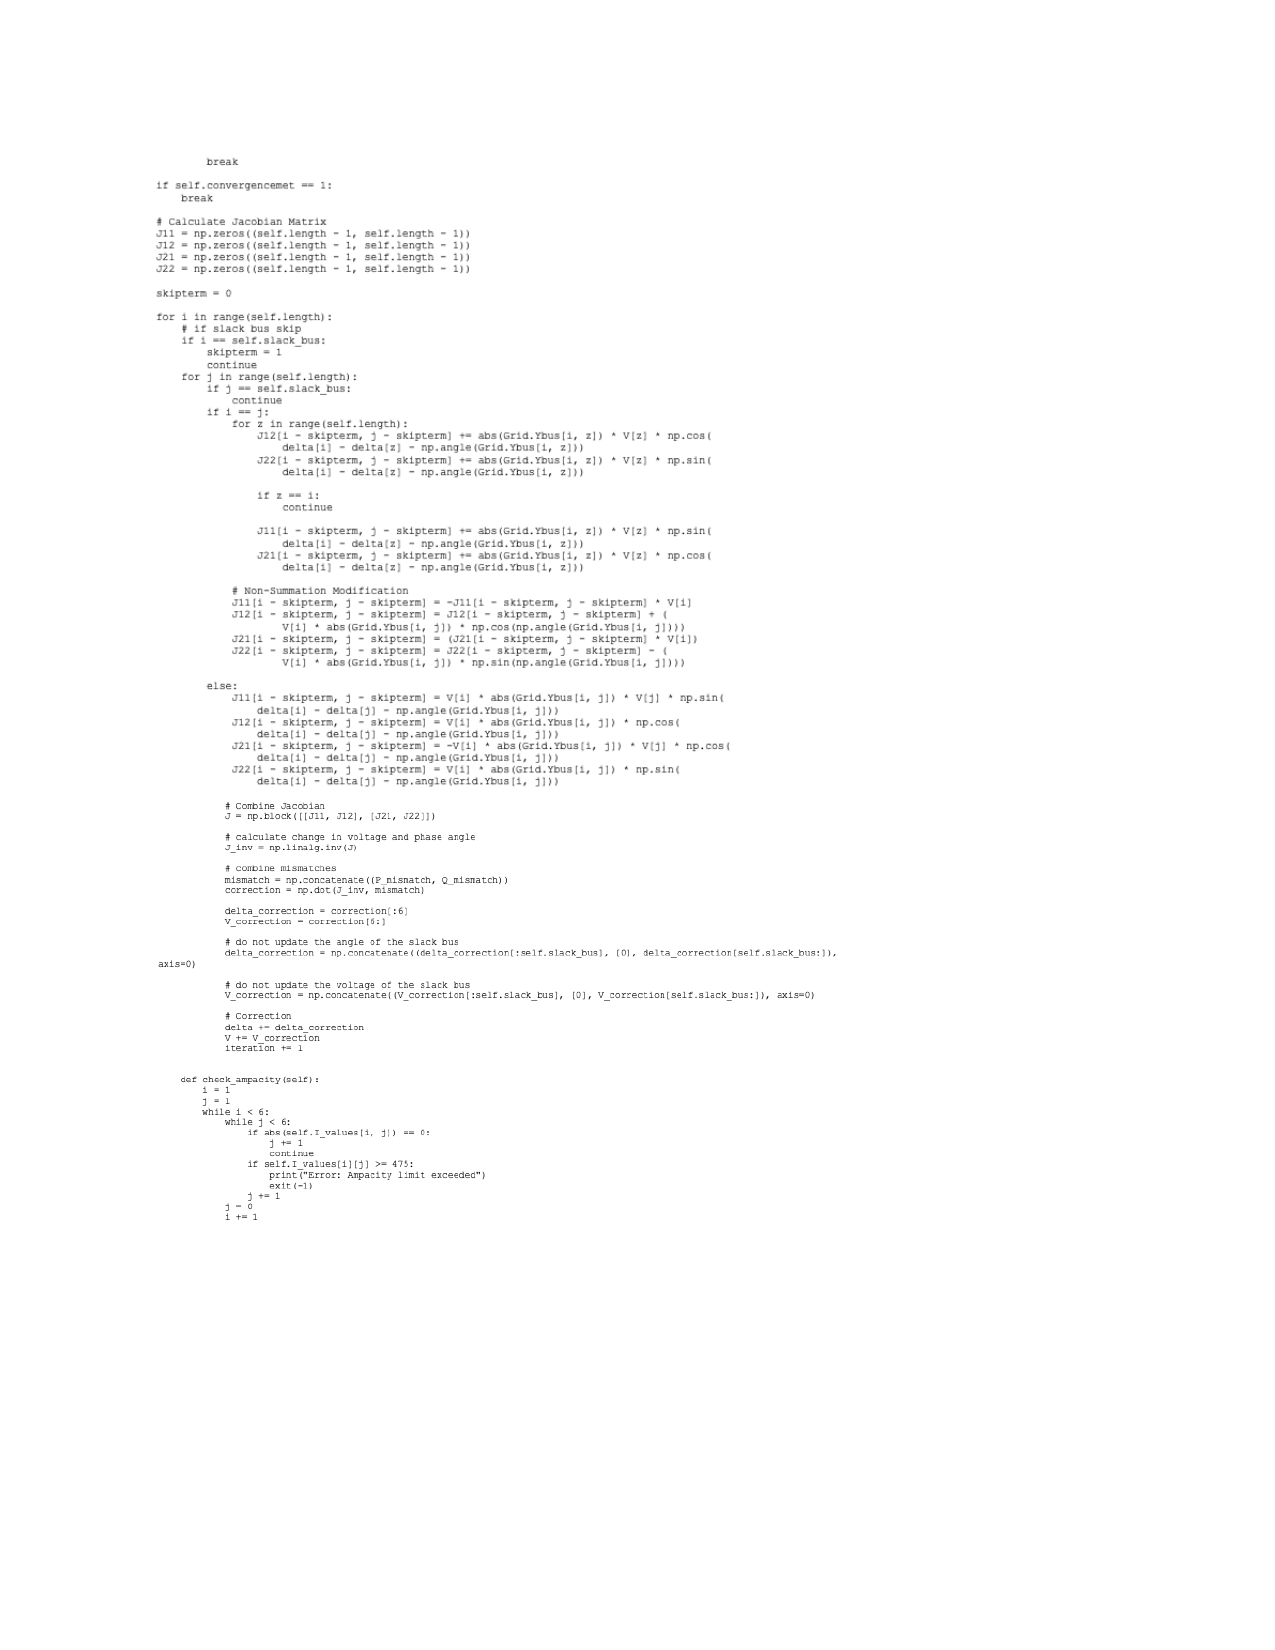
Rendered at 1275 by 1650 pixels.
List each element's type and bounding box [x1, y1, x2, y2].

picture [150, 150, 901, 794]
picture [150, 796, 901, 1224]
